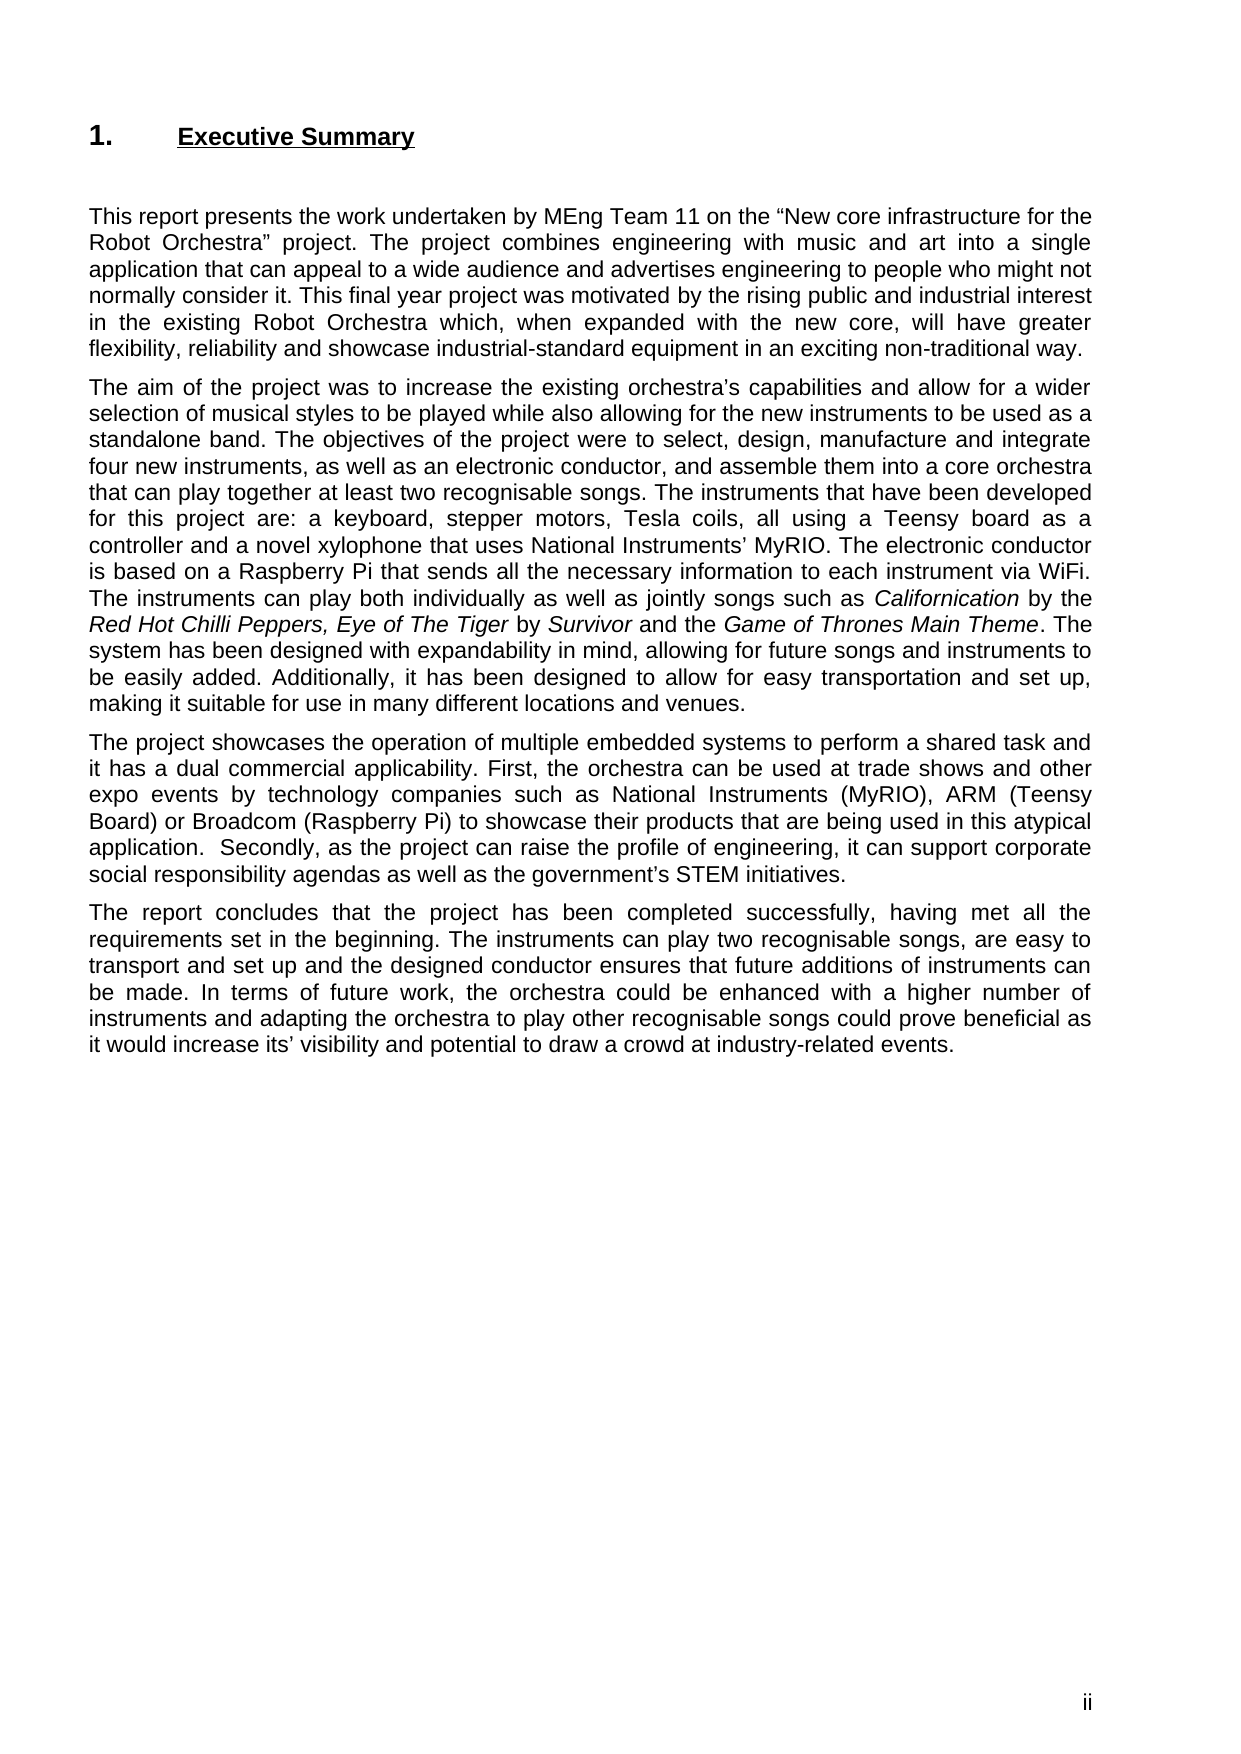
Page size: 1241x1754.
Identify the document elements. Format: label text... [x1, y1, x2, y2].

text The report concludes that the project has been completed successfully, having met all the requirements set in the beginning. The instruments can play two recognisable songs, are easy to transport and set up and the designed conductor ensures that future additions of instruments can be made. In terms of future work, the orchestra could be enhanced with a higher number of instruments and adapting the orchestra to play other recognisable songs could prove beneficial as it would increase its’ visibility and potential to draw a crowd at industry-related events. [89, 899, 1092, 1057]
text The aim of the project was to increase the existing orchestra’s capabilities and allow for a wider selection of musical styles to be played while also allowing for the new instruments to be used as a standalone band. The objectives of the project were to select, design, manufacture and integrate four new instruments, as well as an electronic conductor, and assemble them into a core orchestra that can play together at least two recognisable songs. The instruments that have been developed for this project are: a keyboard, stepper motors, Tesla coils, all using a Teensy board as a controller and a novel xylophone that uses National Instruments’ MyRIO. The electronic conductor is based on a Raspberry Pi that sends all the necessary information to each instrument via WiFi. The instruments can play both individually as well as jointly songs such as Californication by the Red Hot Chilli Peppers, Eye of The Tiger by Survivor and the Game of Thrones Main Theme. The system has been designed with expandability in mind, allowing for future songs and instruments to be easily added. Additionally, it has been designed to allow for easy transportation and set up, making it suitable for use in many different locations and venues. [89, 374, 1092, 716]
text This report presents the work undertaken by MEng Team 11 on the “New core infrastructure for the Robot Orchestra” project. The project combines engineering with music and art into a single application that can appeal to a wide audience and advertises engineering to people who might not normally consider it. This final year project was motivated by the rising public and industrial interest in the existing Robot Orchestra which, when expanded with the new core, will have greater flexibility, reliability and showcase industrial-standard equipment in an exciting non-traditional way. [89, 203, 1092, 361]
text The project showcases the operation of multiple embedded systems to perform a shared task and it has a dual commercial applicability. First, the orchestra can be used at trade shows and other expo events by technology companies such as National Instruments (MyRIO), ARM (Teensy Board) or Broadcom (Raspberry Pi) to showcase their products that are being used in this atypical application. Secondly, as the project can raise the profile of engineering, it can support corporate social responsibility agendas as well as the government’s STEM initiatives. [89, 729, 1092, 887]
subtitle Executive Summary [89, 118, 1092, 152]
